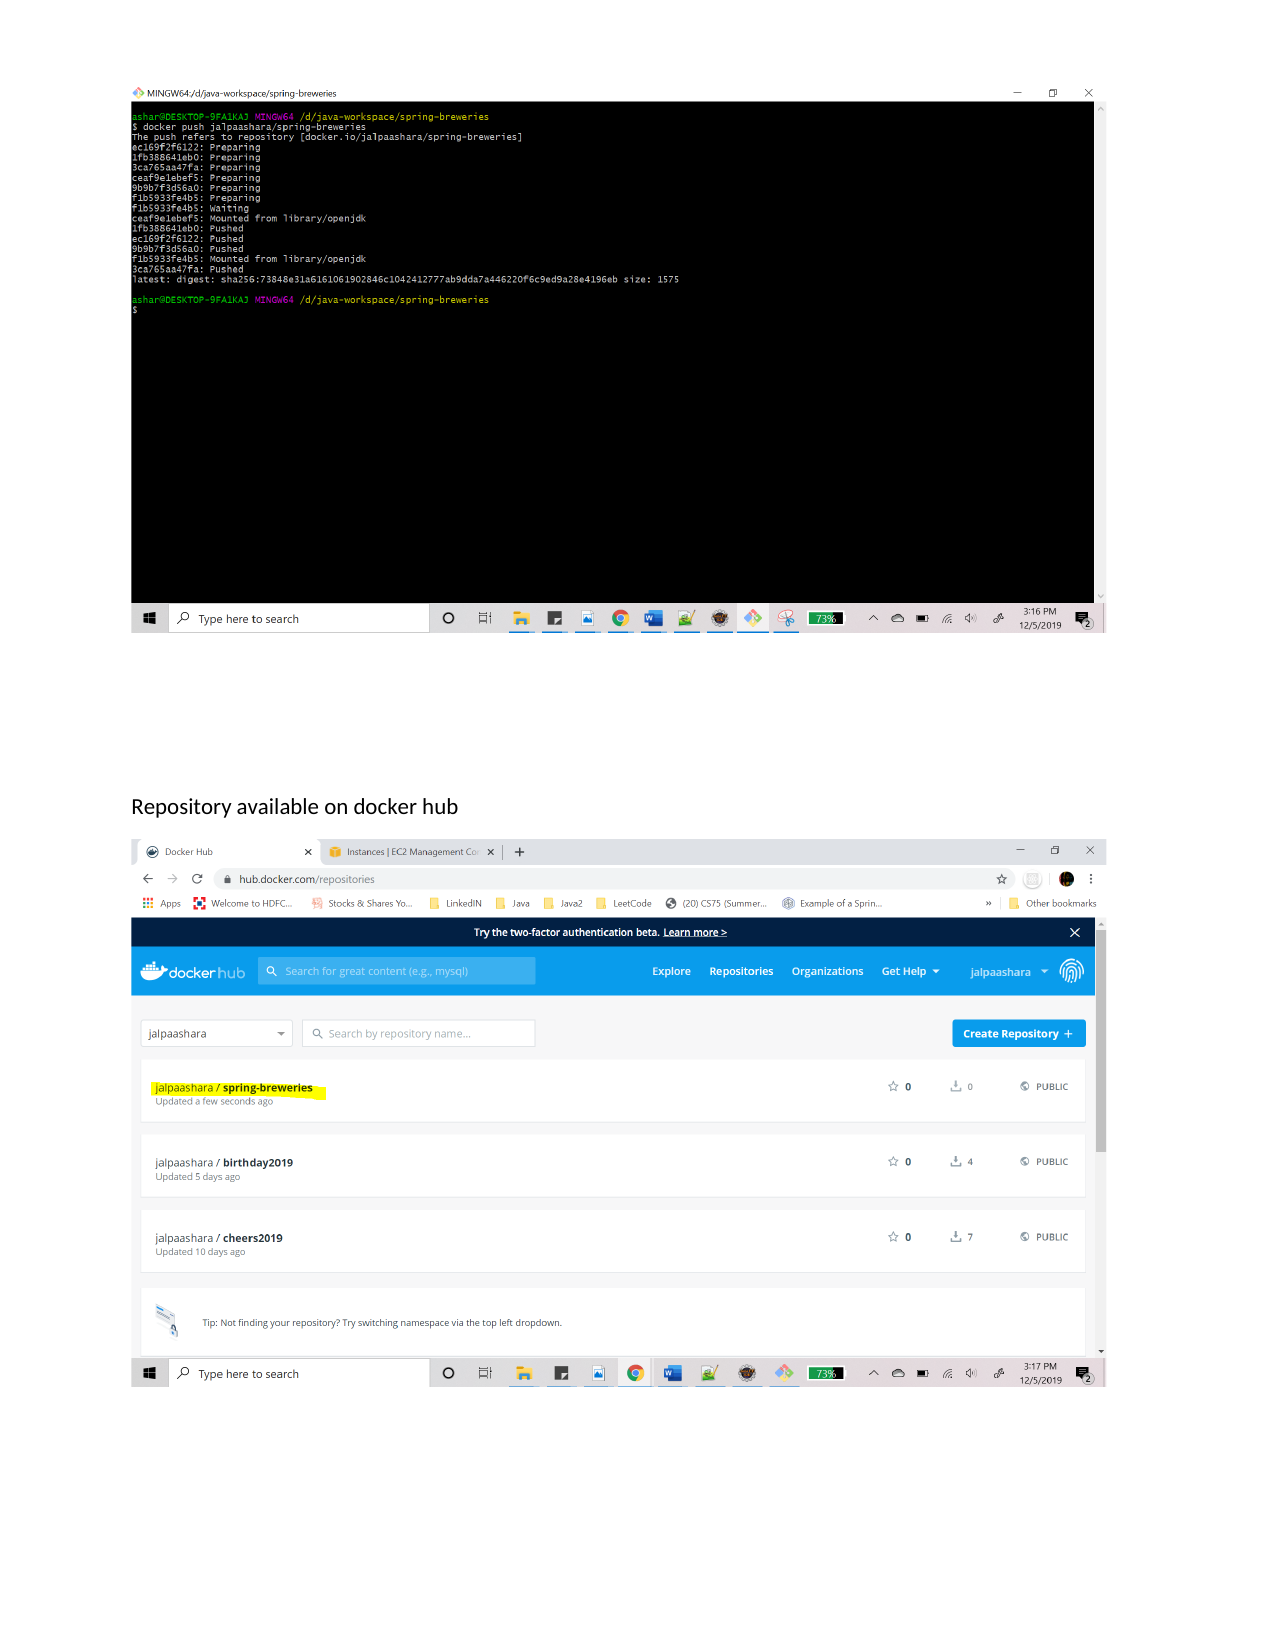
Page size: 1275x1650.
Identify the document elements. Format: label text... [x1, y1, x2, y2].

picture [131, 84, 1107, 633]
text Repository available on docker hub [131, 792, 1172, 820]
picture [131, 839, 1107, 1387]
